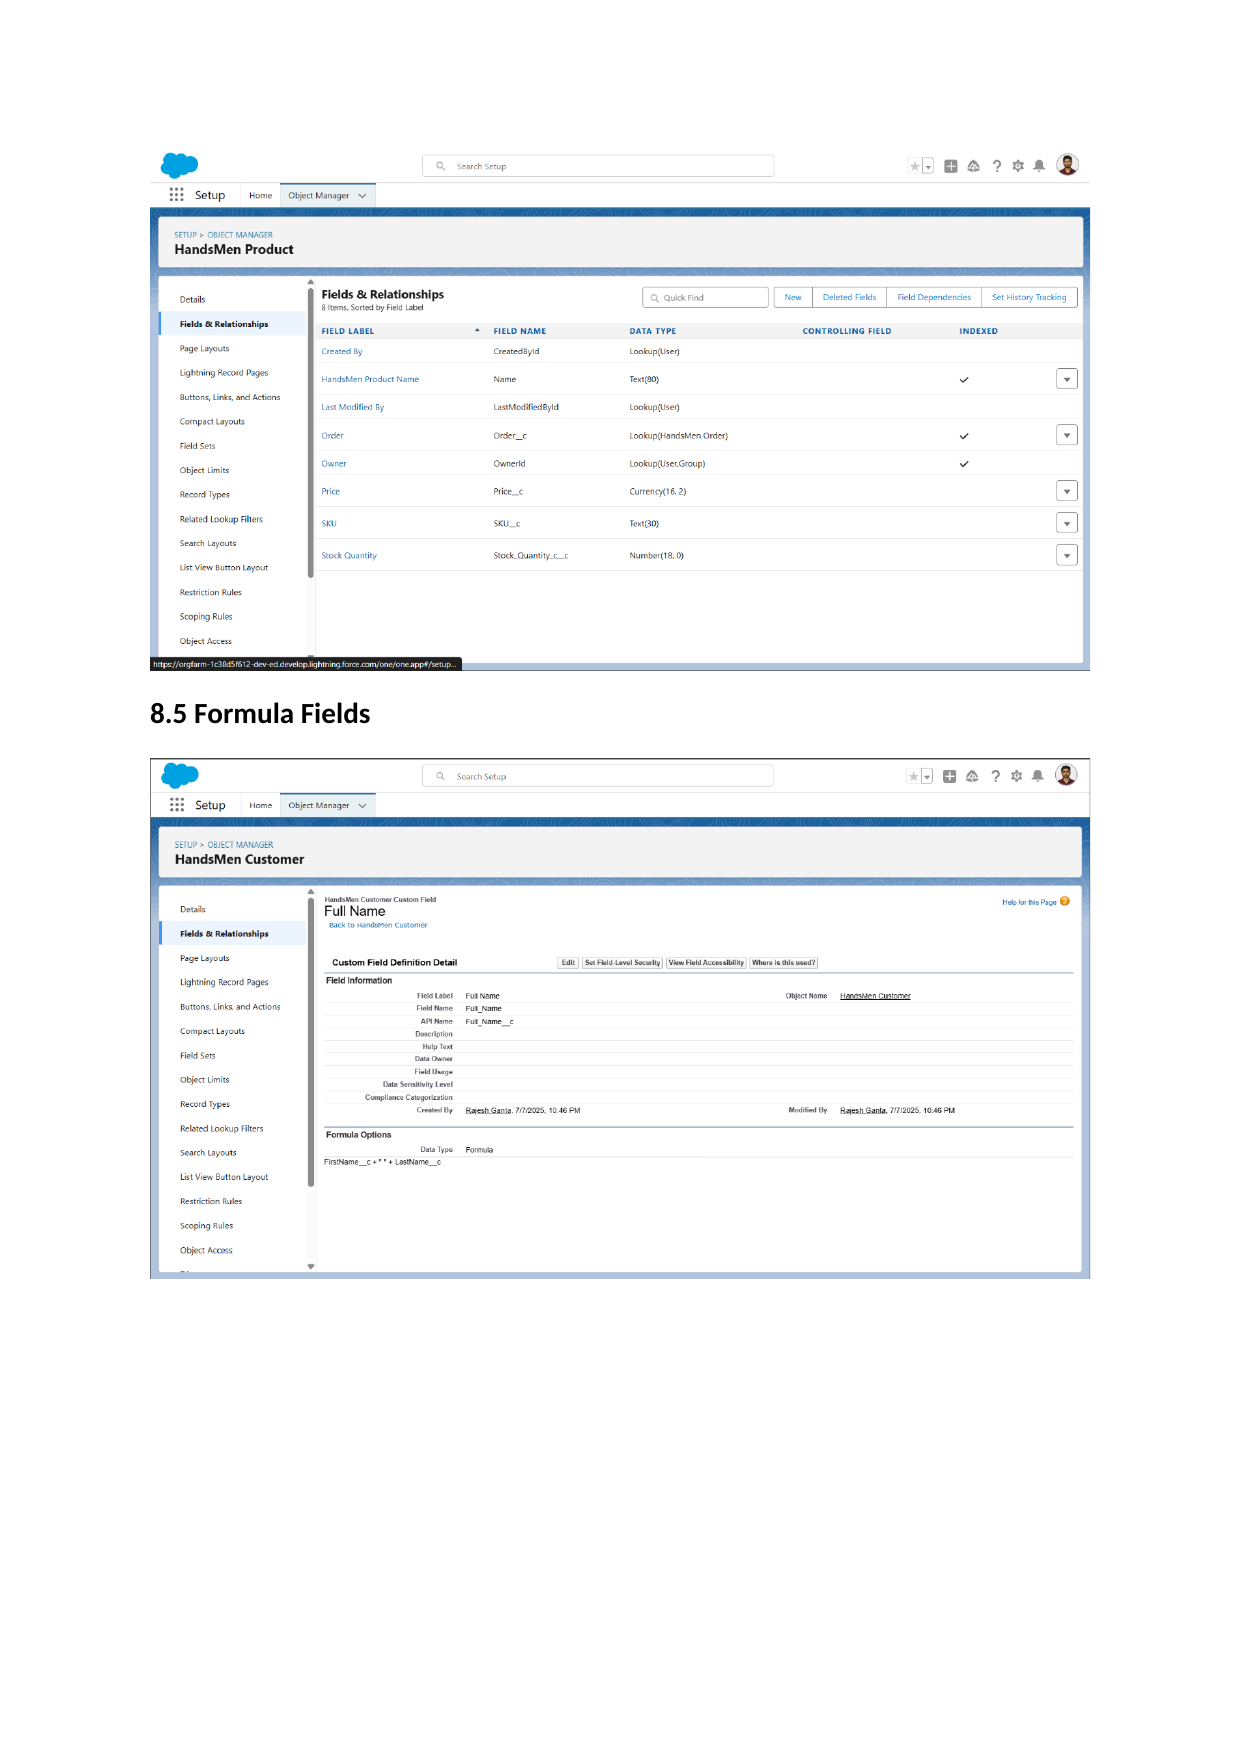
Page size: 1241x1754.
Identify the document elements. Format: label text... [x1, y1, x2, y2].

picture [150, 150, 1091, 671]
text 8.5 Formula Fields [150, 696, 1090, 731]
picture [150, 758, 1091, 1279]
